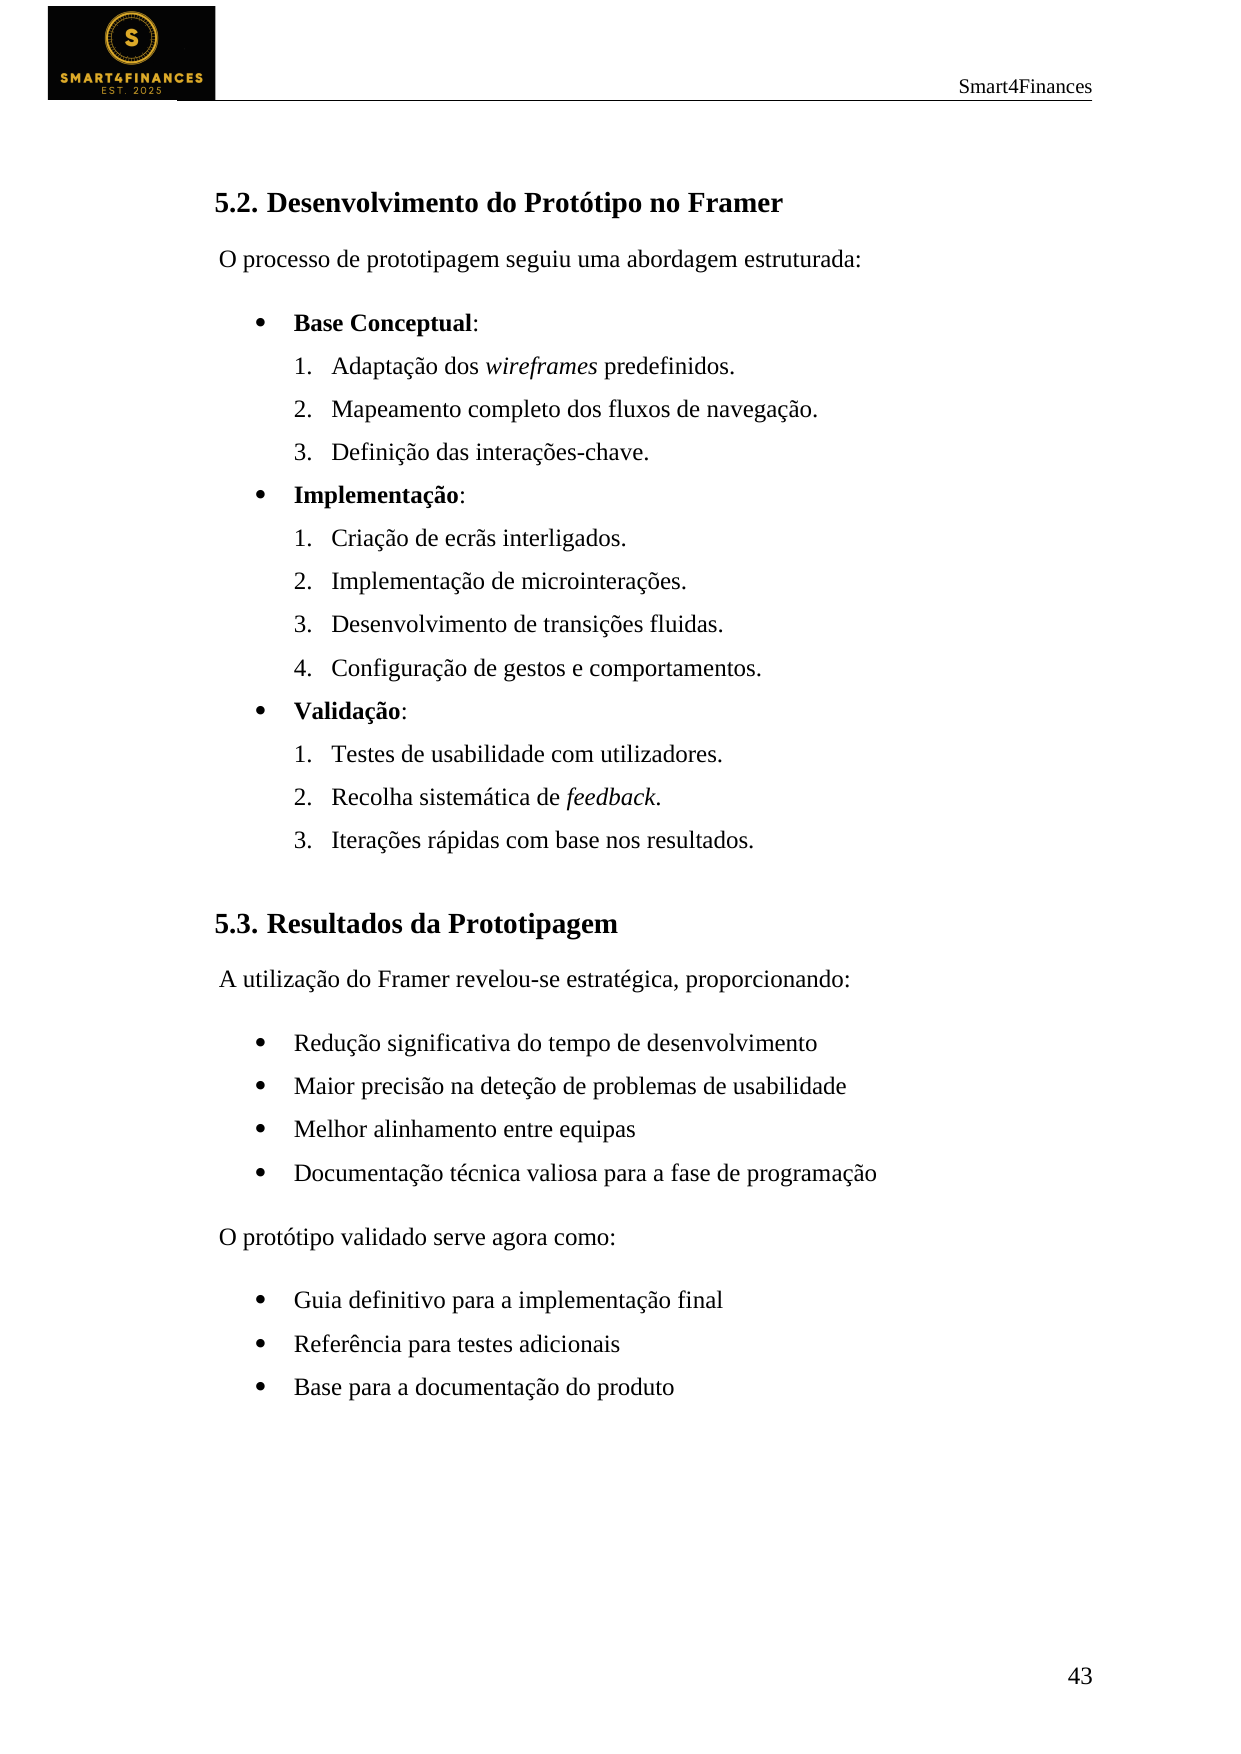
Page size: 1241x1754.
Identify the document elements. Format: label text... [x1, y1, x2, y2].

list Documentação técnica valiosa para a fase de programação [256, 1158, 1092, 1186]
subtitle Desenvolvimento do Protótipo no Framer [214, 185, 1092, 219]
list Recolha sistemática de feedback. [293, 782, 1092, 811]
text O protótipo validado serve agora como: [177, 1222, 1092, 1250]
list Adaptação dos wireframes predefinidos. [293, 351, 1092, 379]
list Criação de ecrãs interligados. [293, 523, 1092, 552]
list Definição das interações-chave. [293, 437, 1092, 466]
list Base Conceptual: [256, 308, 1092, 336]
list Redução significativa do tempo de desenvolvimento [256, 1028, 1092, 1057]
list Testes de usabilidade com utilizadores. [293, 739, 1092, 768]
text A utilização do Framer revelou-se estratégica, proporcionando: [177, 964, 1092, 993]
list Iterações rápidas com base nos resultados. [293, 825, 1092, 854]
list Validação: [256, 696, 1092, 724]
list Configuração de gestos e comportamentos. [293, 653, 1092, 681]
list Implementação de microinterações. [293, 566, 1092, 595]
list Guia definitivo para a implementação final [256, 1286, 1092, 1314]
picture [47, 6, 216, 100]
list Mapeamento completo dos fluxos de navegação. [293, 394, 1092, 423]
list Referência para testes adicionais [256, 1329, 1092, 1357]
list Implementação: [256, 480, 1092, 509]
text O processo de prototipagem seguiu uma abordagem estruturada: [177, 244, 1092, 272]
list Melhor alinhamento entre equipas [256, 1114, 1092, 1143]
list Maior precisão na deteção de problemas de usabilidade [256, 1071, 1092, 1100]
list Desenvolvimento de transições fluidas. [293, 609, 1092, 638]
list Base para a documentação do produto [256, 1372, 1092, 1401]
subtitle Resultados da Prototipagem [214, 906, 1092, 939]
